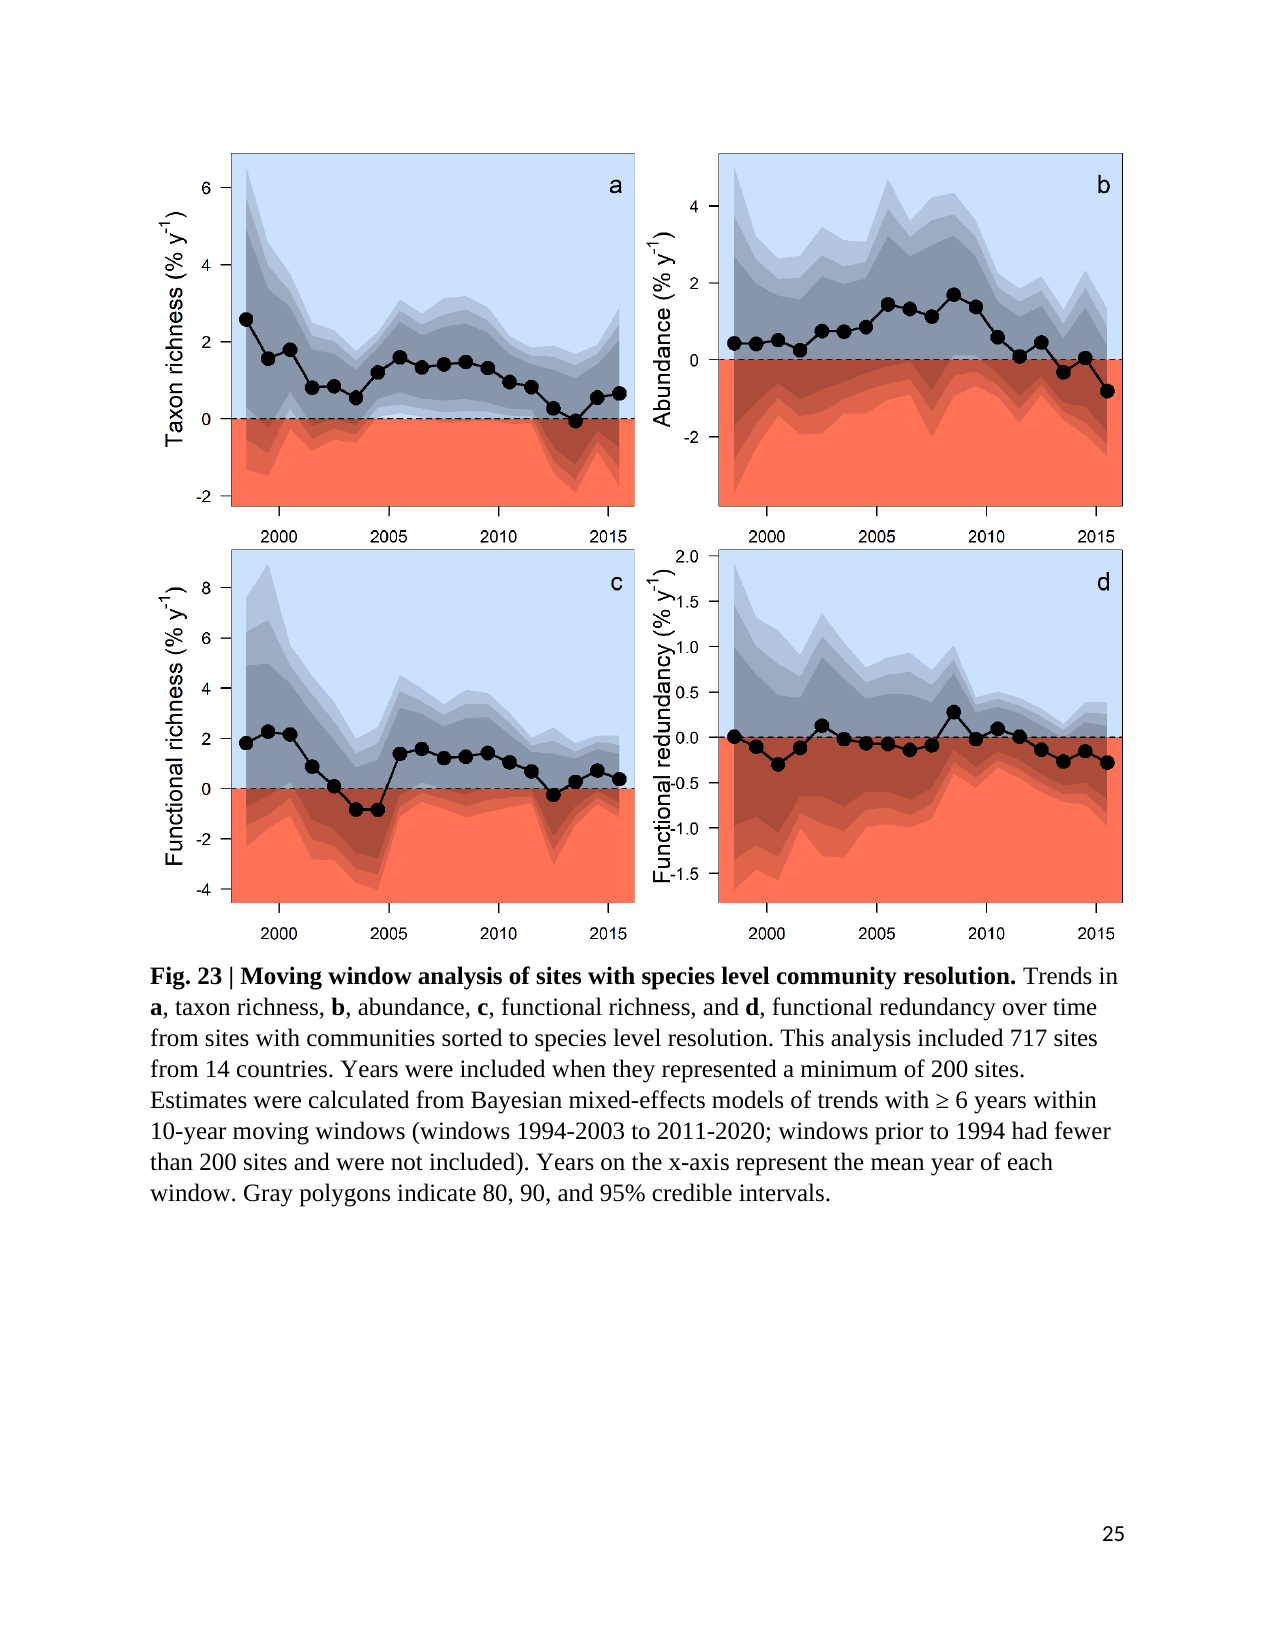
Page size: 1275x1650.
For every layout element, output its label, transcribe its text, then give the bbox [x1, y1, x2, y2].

picture [150, 150, 1125, 943]
text Fig. 23 | Moving window analysis of sites with species level community resolution. Trends in a, taxon richness, b, abundance, c, functional richness, and d, functional redundancy over time from sites with communities sorted to species level resolution. This analysis included 717 sites from 14 countries. Years were included when they represented a minimum of 200 sites. Estimates were calculated from Bayesian mixed-effects models of trends with ≥ 6 years within 10-year moving windows (windows 1994-2003 to 2011-2020; windows prior to 1994 had fewer than 200 sites and were not included). Years on the x-axis represent the mean year of each window. Gray polygons indicate 80, 90, and 95% credible intervals. [150, 961, 1125, 1207]
